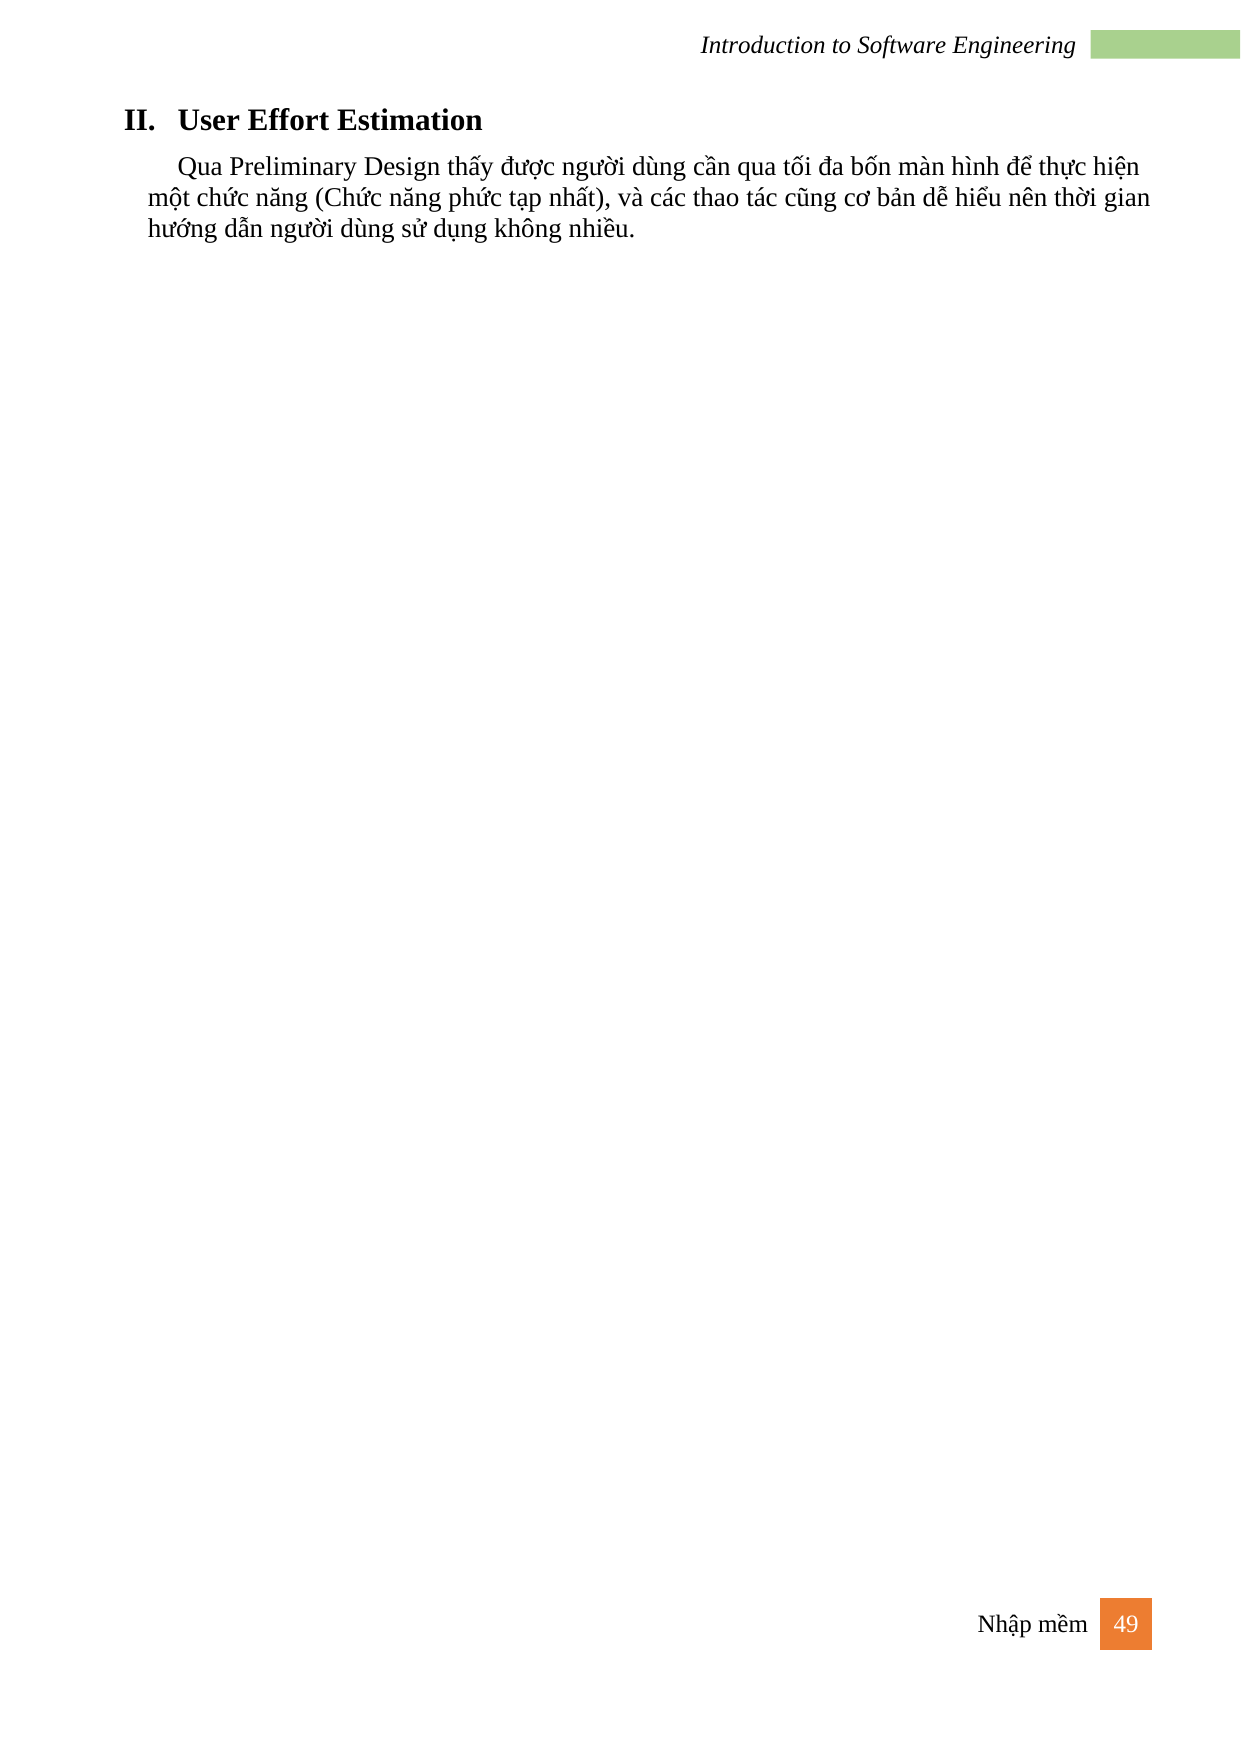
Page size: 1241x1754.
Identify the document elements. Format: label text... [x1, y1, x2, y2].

list User Effort Estimation [156, 101, 1152, 137]
text Qua Preliminary Design thấy được người dùng cần qua tối đa bốn màn hình để thực hiện một chức năng (Chức năng phức tạp nhất), và các thao tác cũng cơ bản dễ hiểu nên thời gian hướng dẫn người dùng sử dụng không nhiều. [148, 149, 1152, 243]
